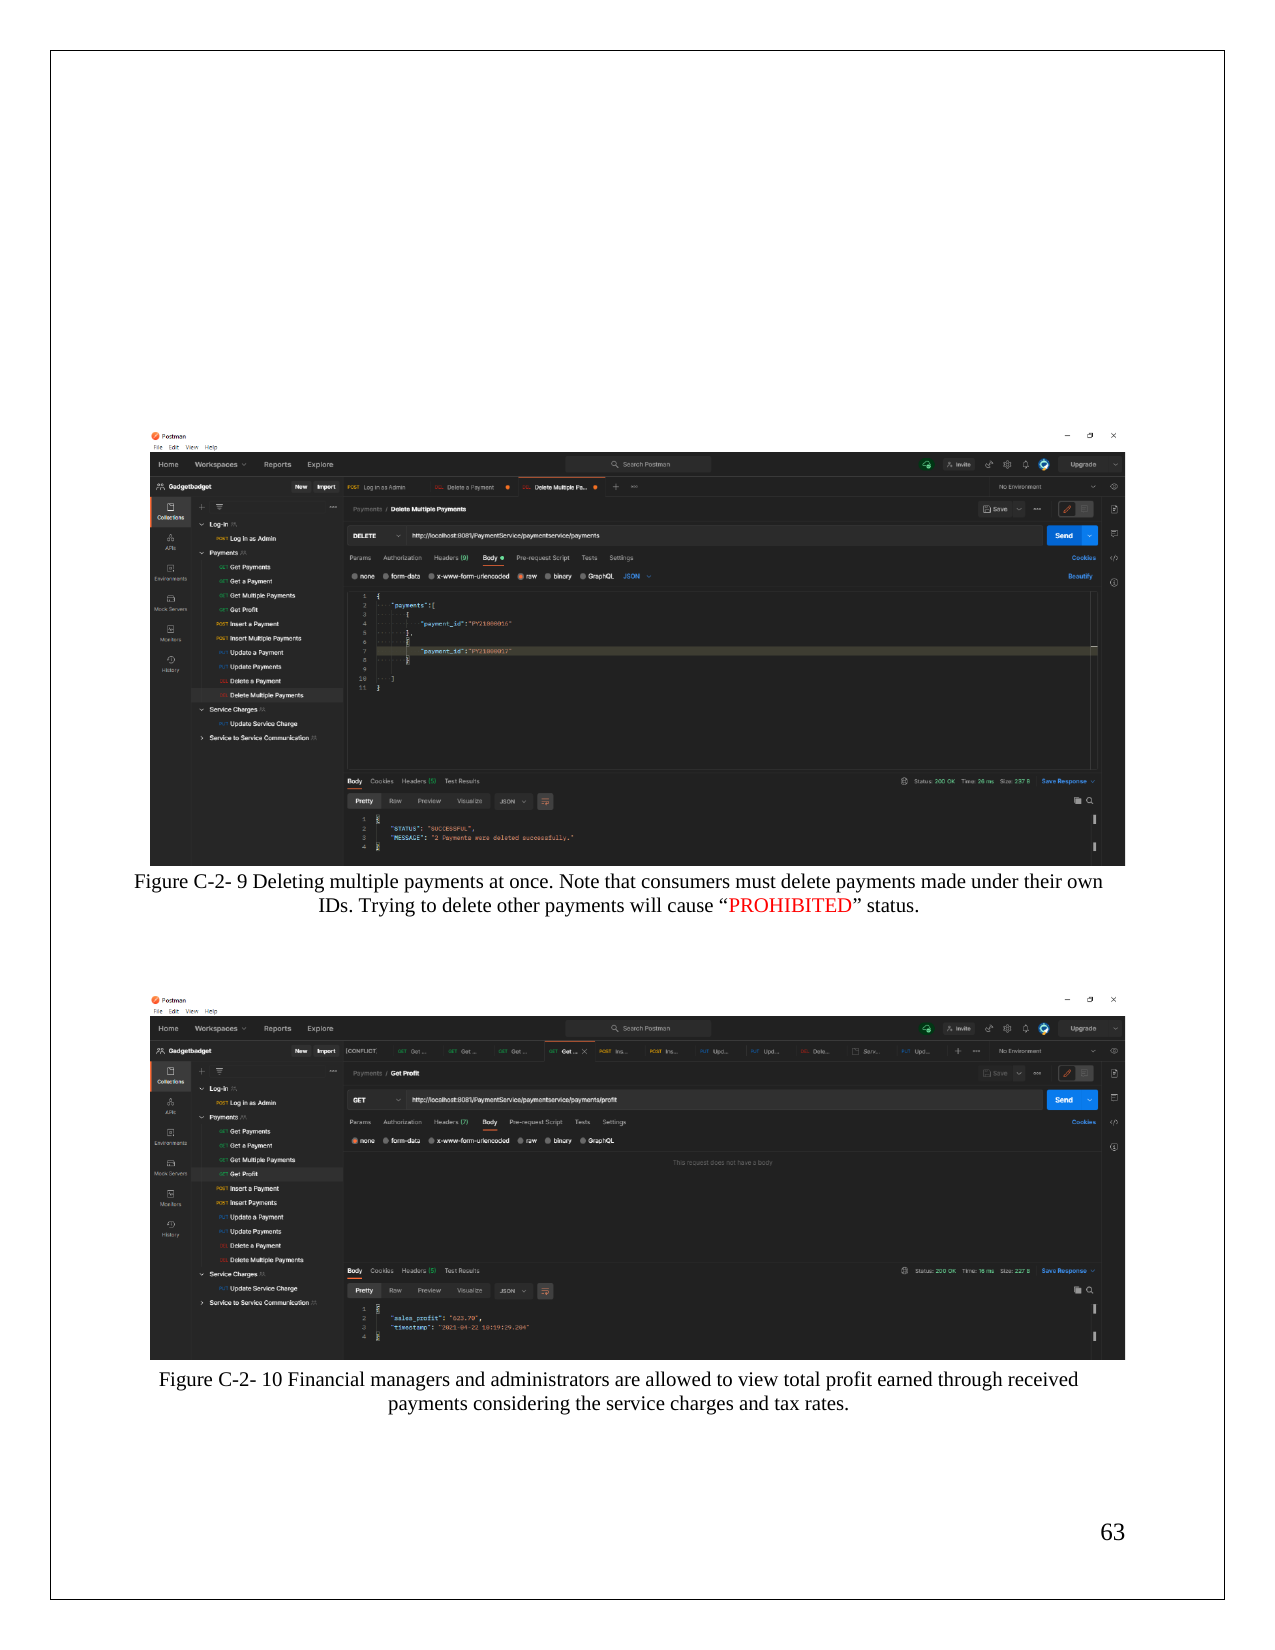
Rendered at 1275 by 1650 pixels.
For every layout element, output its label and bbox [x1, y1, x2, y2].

picture [150, 994, 1125, 1360]
picture [150, 430, 1125, 866]
